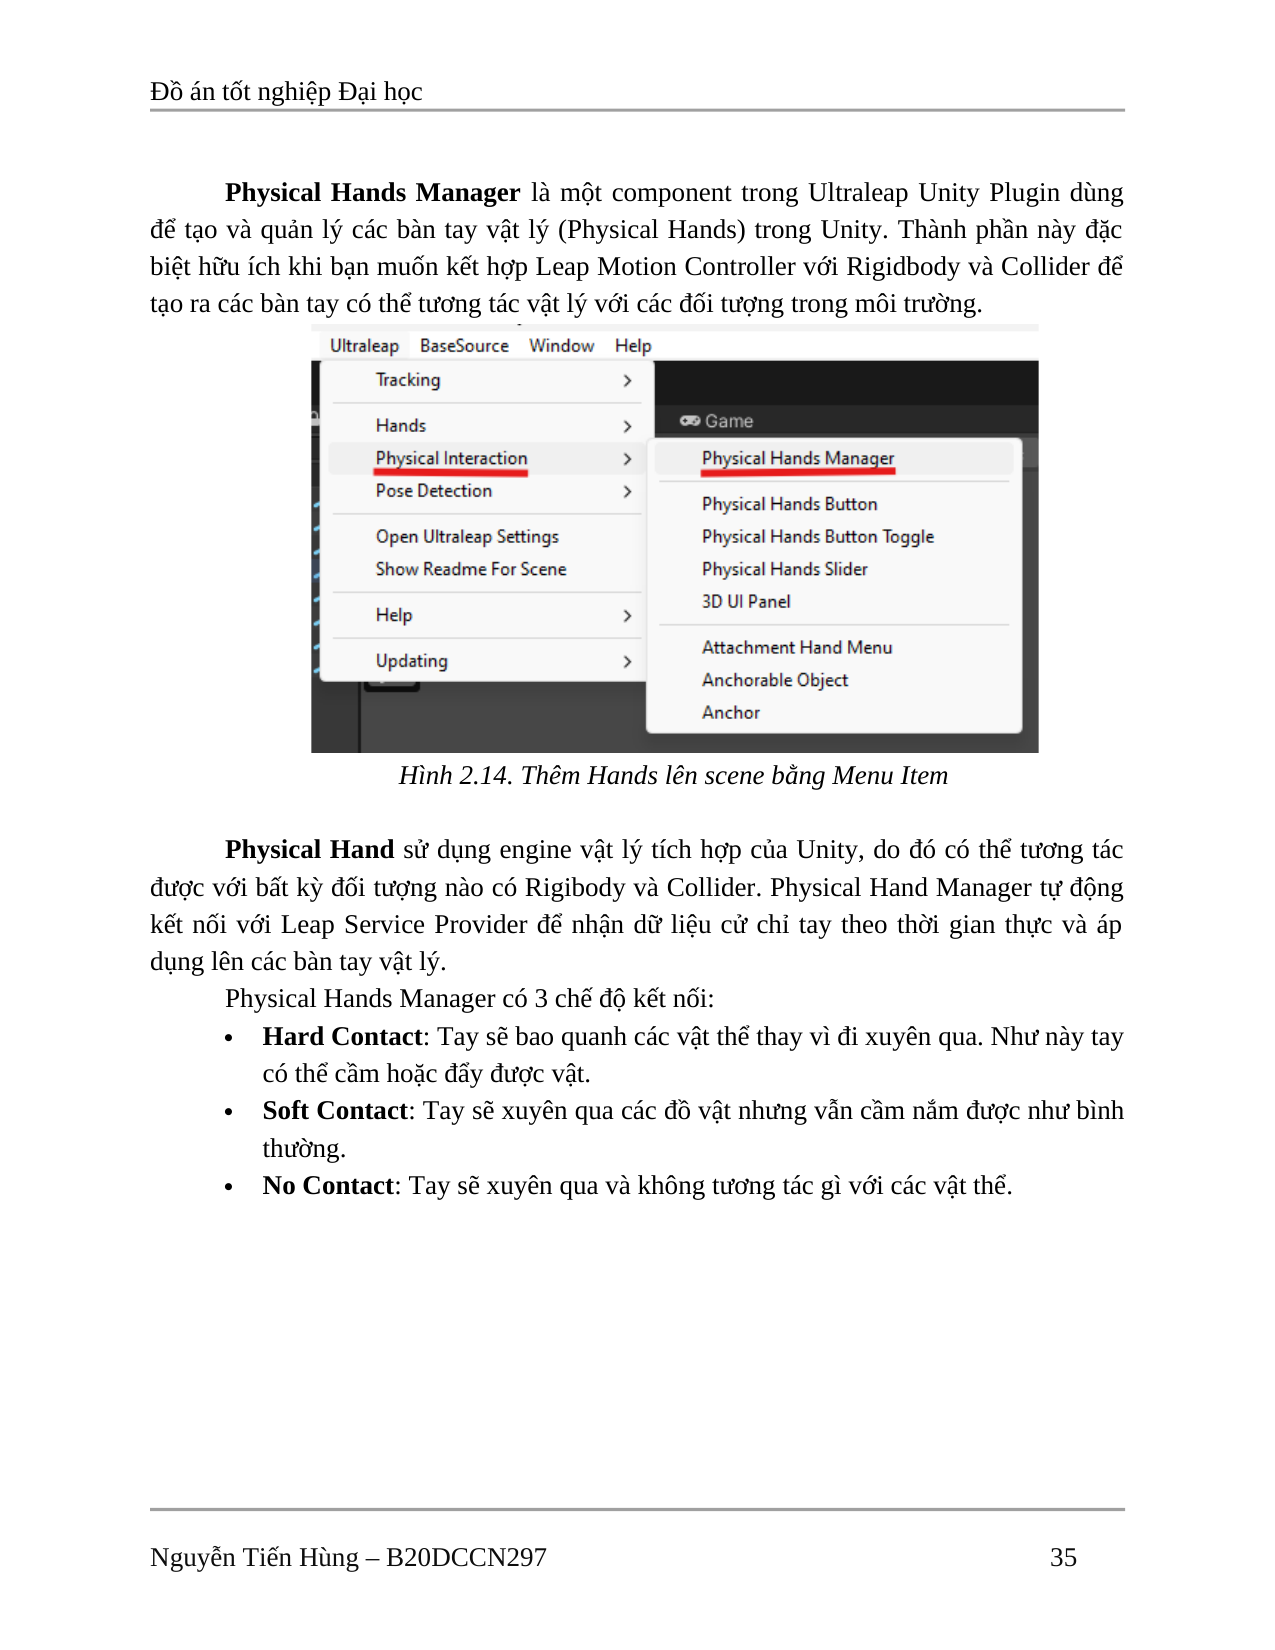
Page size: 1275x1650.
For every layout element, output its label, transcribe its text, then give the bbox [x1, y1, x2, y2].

text Hình 2.14. Thêm Hands lên scene bằng Menu Item [150, 759, 1125, 790]
picture [311, 324, 1039, 753]
text Physical Hands Manager là một component trong Ultraleap Unity Plugin dùng để tạo và quản lý các bàn tay vật lý (Physical Hands) trong Unity. Thành phần này đặc biệt hữu ích khi bạn muốn kết hợp Leap Motion Controller với Rigidbody và Collider để tạo ra các bàn tay có thể tương tác vật lý với các đối tượng trong môi trường. [150, 176, 1125, 319]
list Hard Contact: Tay sẽ bao quanh các vật thể thay vì đi xuyên qua. Như này tay có thể cầm hoặc đẩy được vật. [225, 1020, 1125, 1088]
text Physical Hands Manager có 3 chế độ kết nối: [150, 982, 1125, 1014]
list Soft Contact: Tay sẽ xuyên qua các đồ vật nhưng vẫn cầm nắm được như bình thường. [225, 1094, 1125, 1163]
list No Contact: Tay sẽ xuyên qua và không tương tác gì với các vật thể. [225, 1169, 1125, 1200]
text Physical Hand sử dụng engine vật lý tích hợp của Unity, do đó có thể tương tác được với bất kỳ đối tượng nào có Rigibody và Collider. Physical Hand Manager tự động kết nối với Leap Service Provider để nhận dữ liệu cử chỉ tay theo thời gian thực và áp dụng lên các bàn tay vật lý. [150, 833, 1125, 976]
